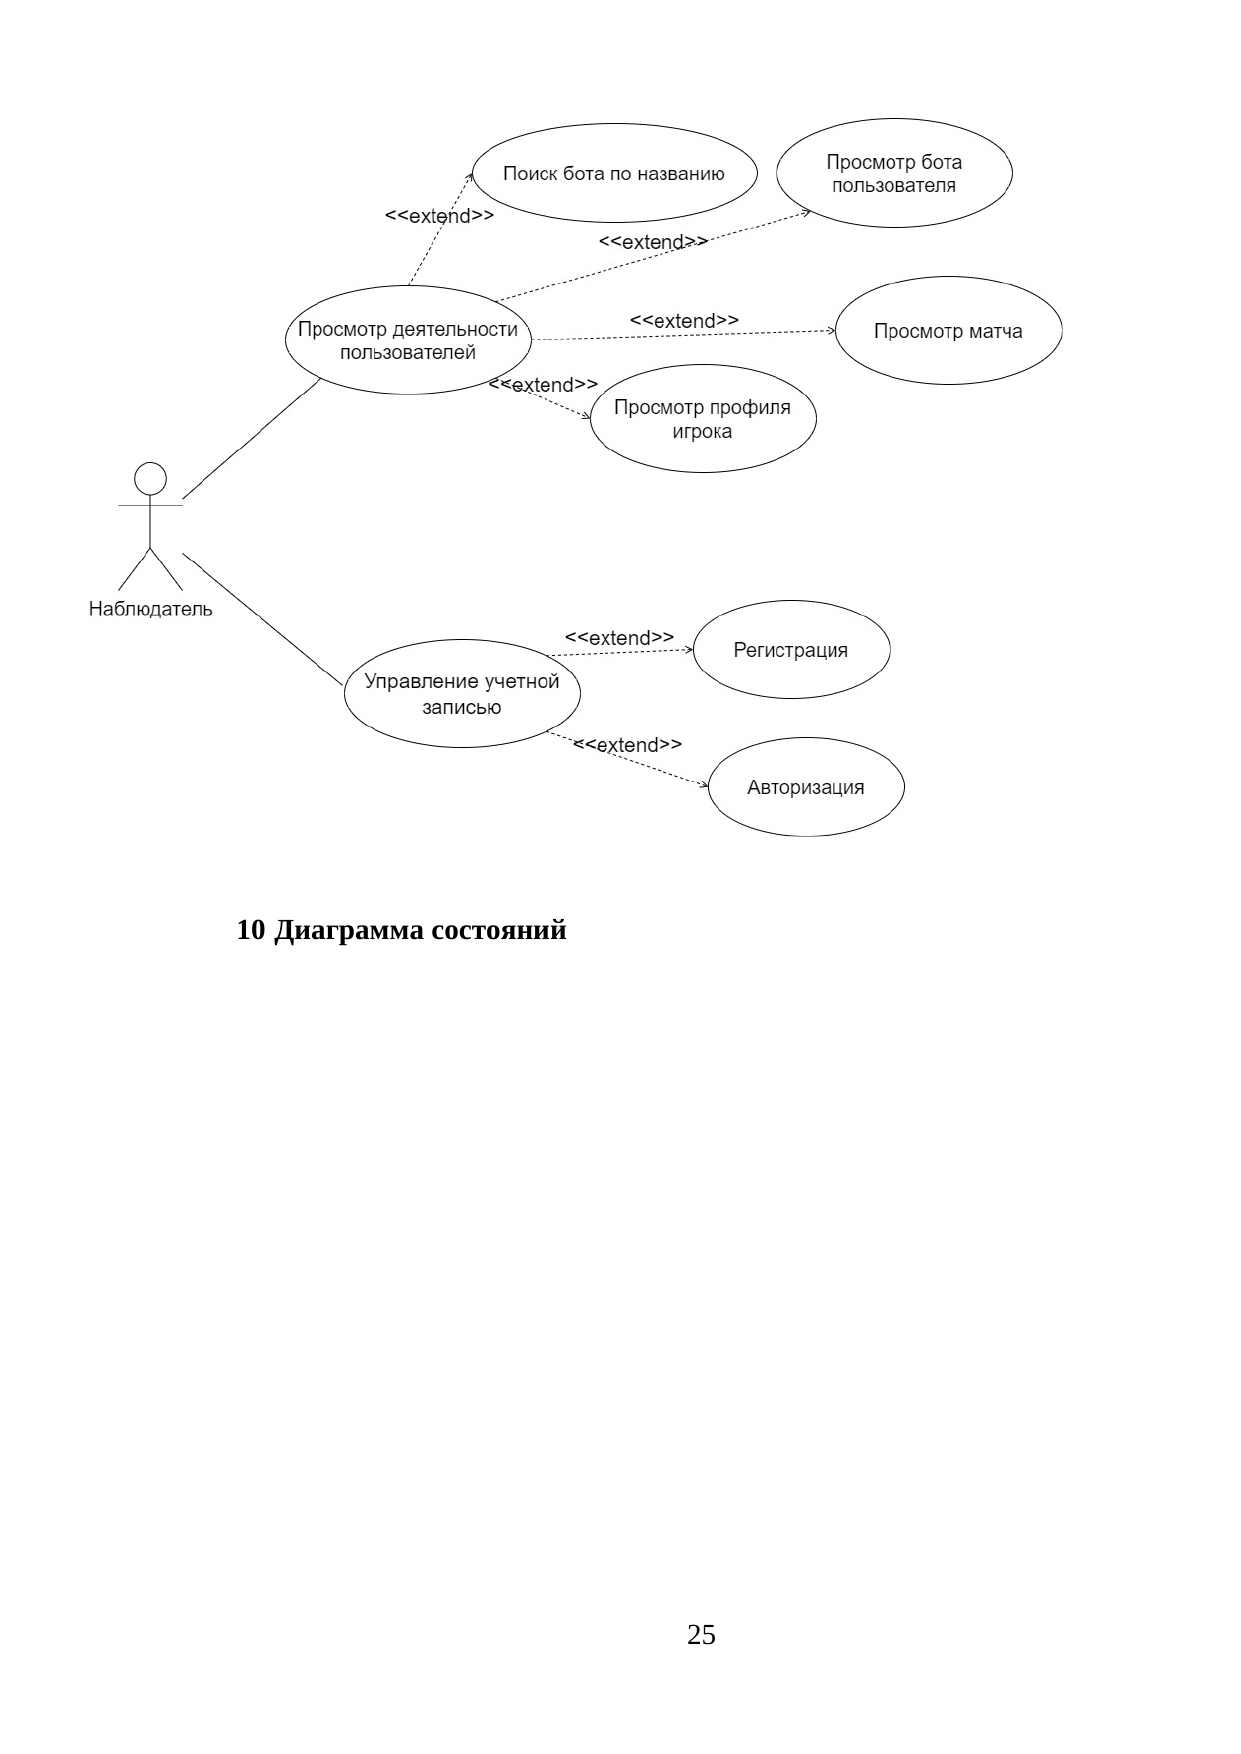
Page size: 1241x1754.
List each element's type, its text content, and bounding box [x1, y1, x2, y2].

text Диаграмма состояний [236, 912, 1152, 946]
picture [88, 118, 1063, 837]
